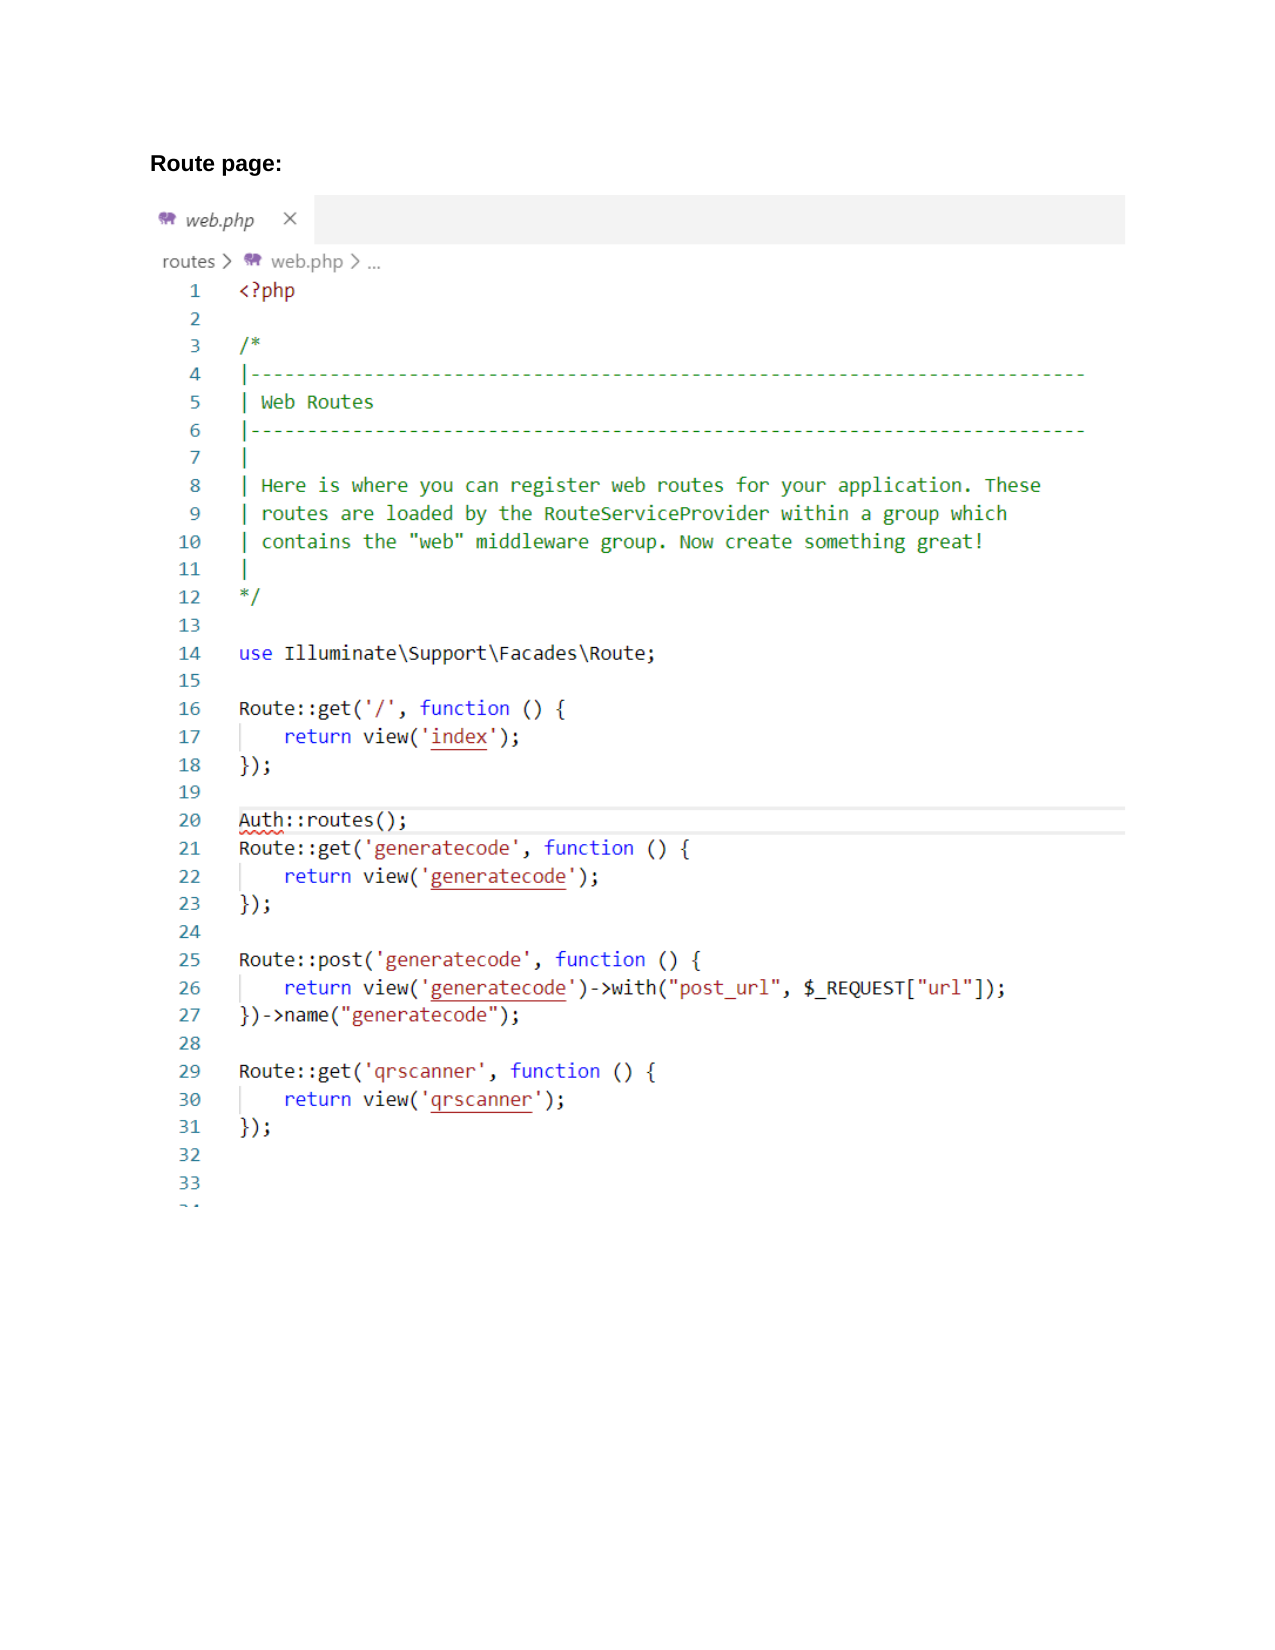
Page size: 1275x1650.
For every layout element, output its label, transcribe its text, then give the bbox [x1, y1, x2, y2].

picture [150, 195, 1125, 1207]
text Route page: [150, 150, 1125, 176]
